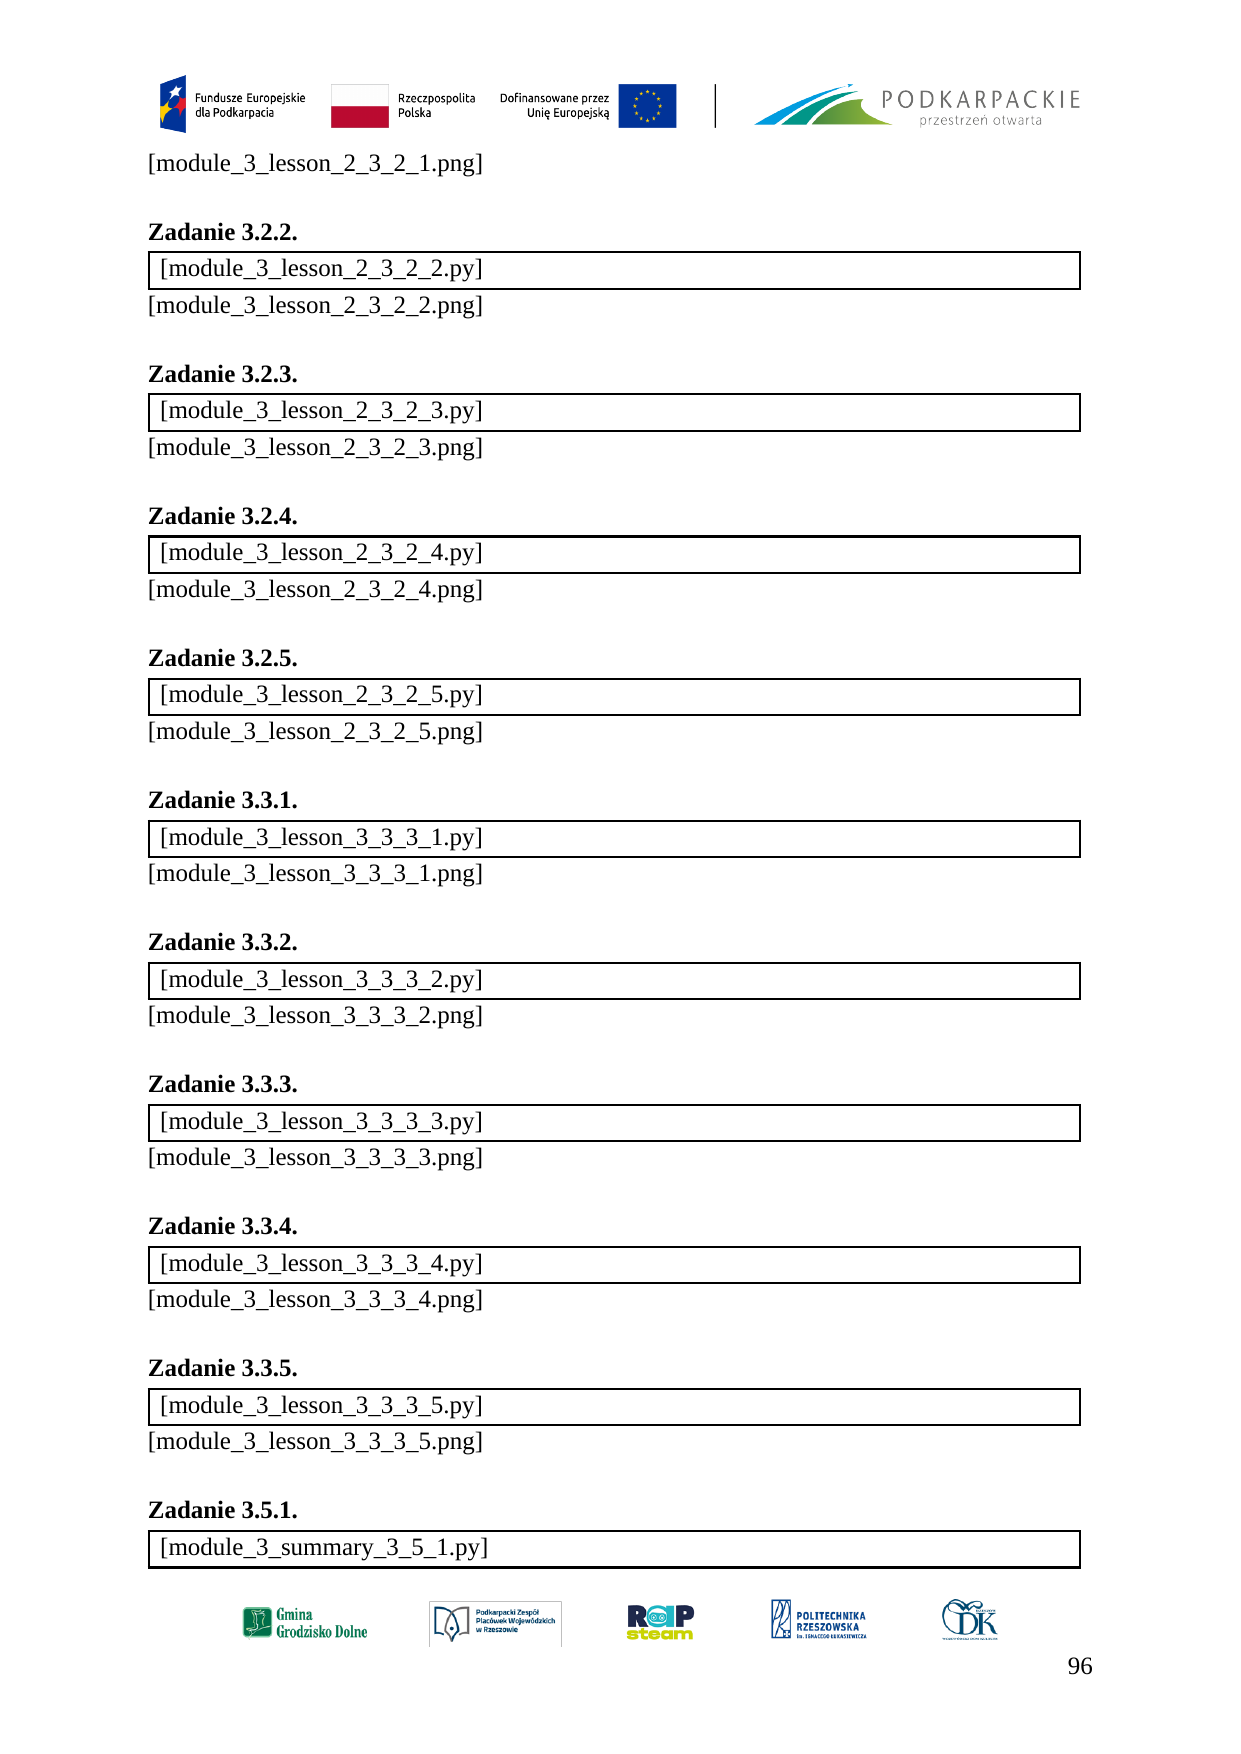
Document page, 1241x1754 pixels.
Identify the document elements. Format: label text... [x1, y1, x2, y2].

table_header [module_3_lesson_3_3_3_4.py] [150, 1248, 1079, 1282]
text [module_3_lesson_3_3_3_4.png] [148, 1284, 1092, 1313]
table_header [module_3_summary_3_5_1.py] [150, 1532, 1079, 1566]
text Zadanie 3.3.5. [148, 1353, 1092, 1382]
table_header [module_3_lesson_2_3_2_3.py] [150, 395, 1079, 430]
text [module_3_lesson_2_3_2_3.png] [148, 432, 1092, 461]
text Zadanie 3.2.2. [148, 217, 1092, 245]
text [module_3_lesson_3_3_3_3.png] [148, 1142, 1092, 1171]
table_header [module_3_lesson_2_3_2_4.py] [150, 538, 1079, 572]
table_header [module_3_lesson_2_3_2_5.py] [150, 680, 1079, 714]
text [module_3_lesson_2_3_2_2.png] [148, 290, 1092, 318]
text [module_3_lesson_2_3_2_1.png] [148, 148, 1092, 176]
text Zadanie 3.3.1. [148, 785, 1092, 814]
text Zadanie 3.3.2. [148, 927, 1092, 956]
picture [147, 60, 1093, 148]
text [module_3_lesson_3_3_3_2.png] [148, 1000, 1092, 1029]
text Zadanie 3.5.1. [148, 1495, 1092, 1524]
table_header [module_3_lesson_3_3_3_2.py] [150, 964, 1079, 998]
table_header [module_3_lesson_3_3_3_1.py] [150, 822, 1079, 856]
table_header [module_3_lesson_2_3_2_2.py] [150, 253, 1079, 288]
text Zadanie 3.2.5. [148, 643, 1092, 672]
text [module_3_lesson_2_3_2_4.png] [148, 574, 1092, 603]
text Zadanie 3.3.3. [148, 1069, 1092, 1098]
text [module_3_lesson_2_3_2_5.png] [148, 716, 1092, 745]
text Zadanie 3.2.3. [148, 359, 1092, 387]
table_header [module_3_lesson_3_3_3_3.py] [150, 1106, 1079, 1140]
text [module_3_lesson_3_3_3_5.png] [148, 1426, 1092, 1455]
text Zadanie 3.2.4. [148, 501, 1092, 529]
text [module_3_lesson_3_3_3_1.png] [148, 858, 1092, 887]
table_header [module_3_lesson_3_3_3_5.py] [150, 1390, 1079, 1424]
text Zadanie 3.3.4. [148, 1211, 1092, 1240]
picture [242, 1585, 998, 1652]
